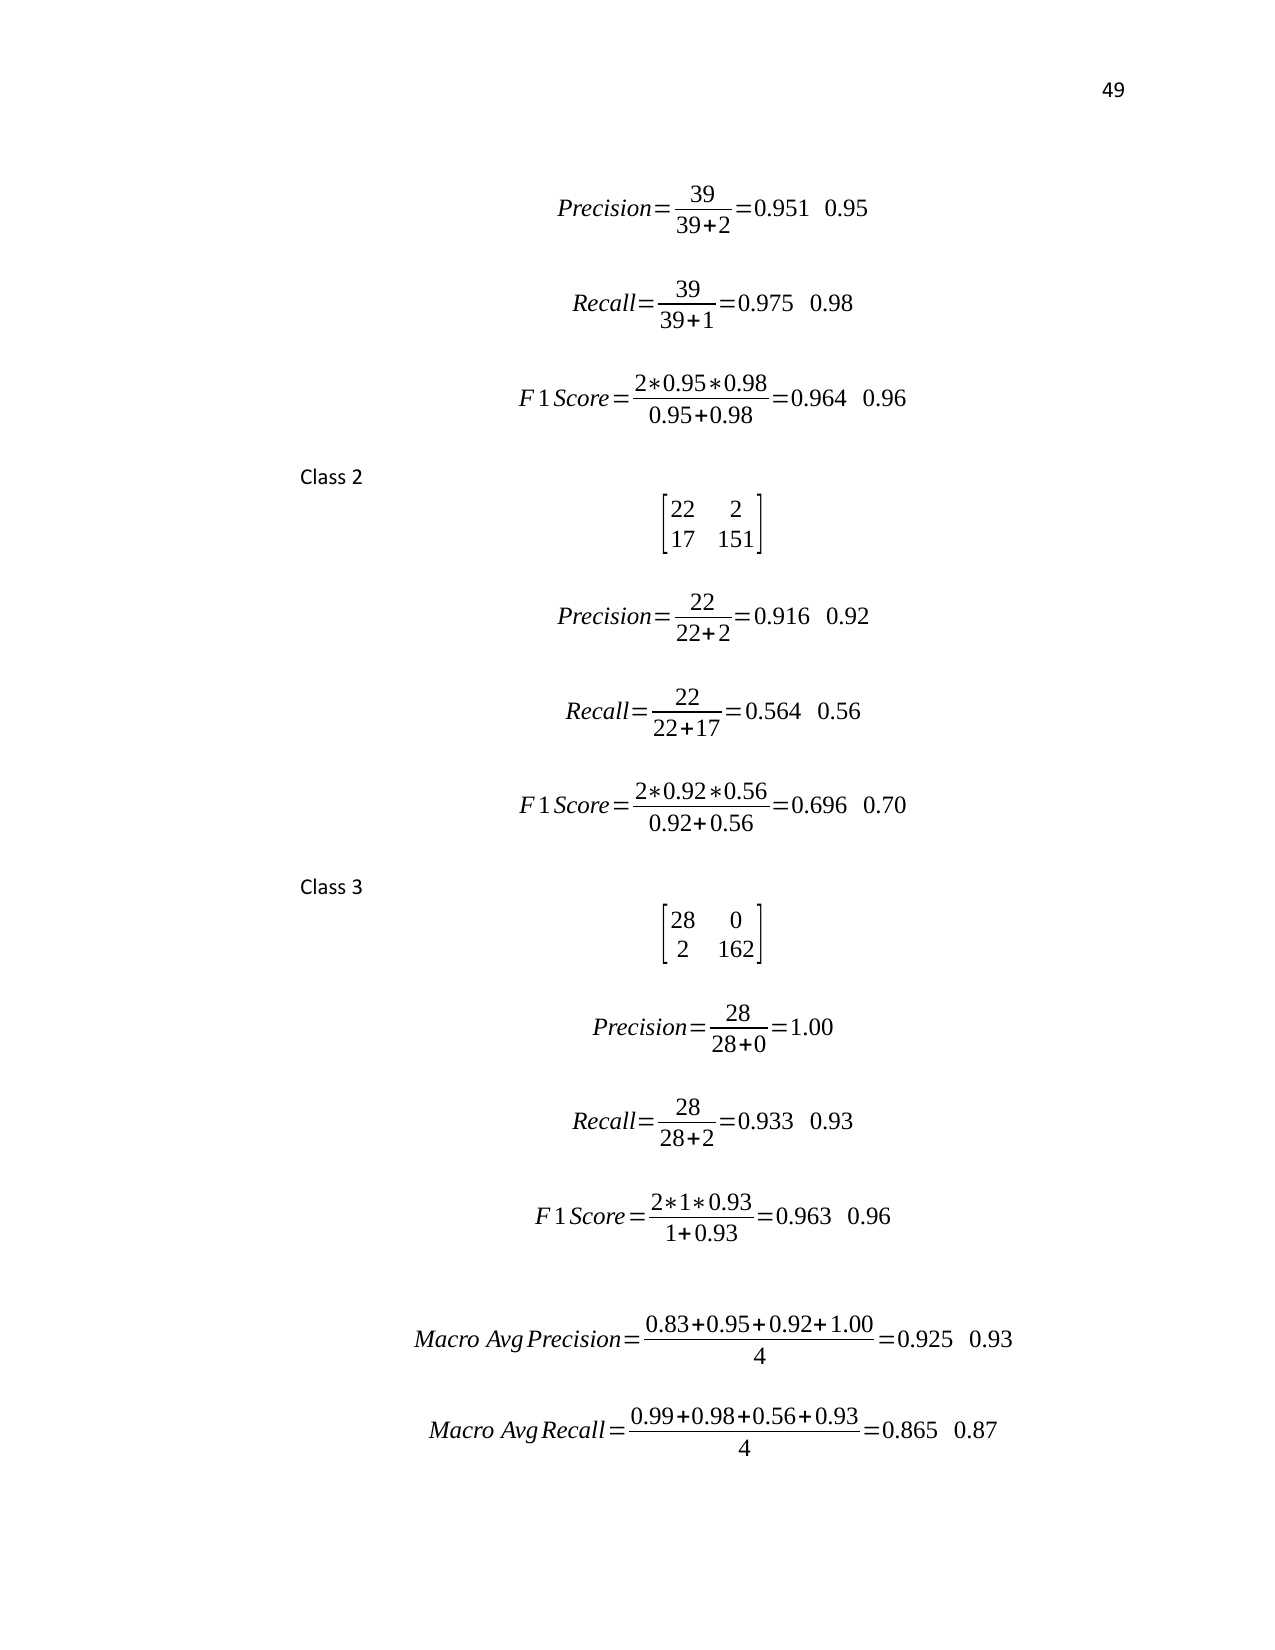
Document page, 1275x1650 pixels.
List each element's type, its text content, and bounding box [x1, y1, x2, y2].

text Class 3 [225, 872, 1125, 901]
text Class 2 [225, 462, 1125, 490]
